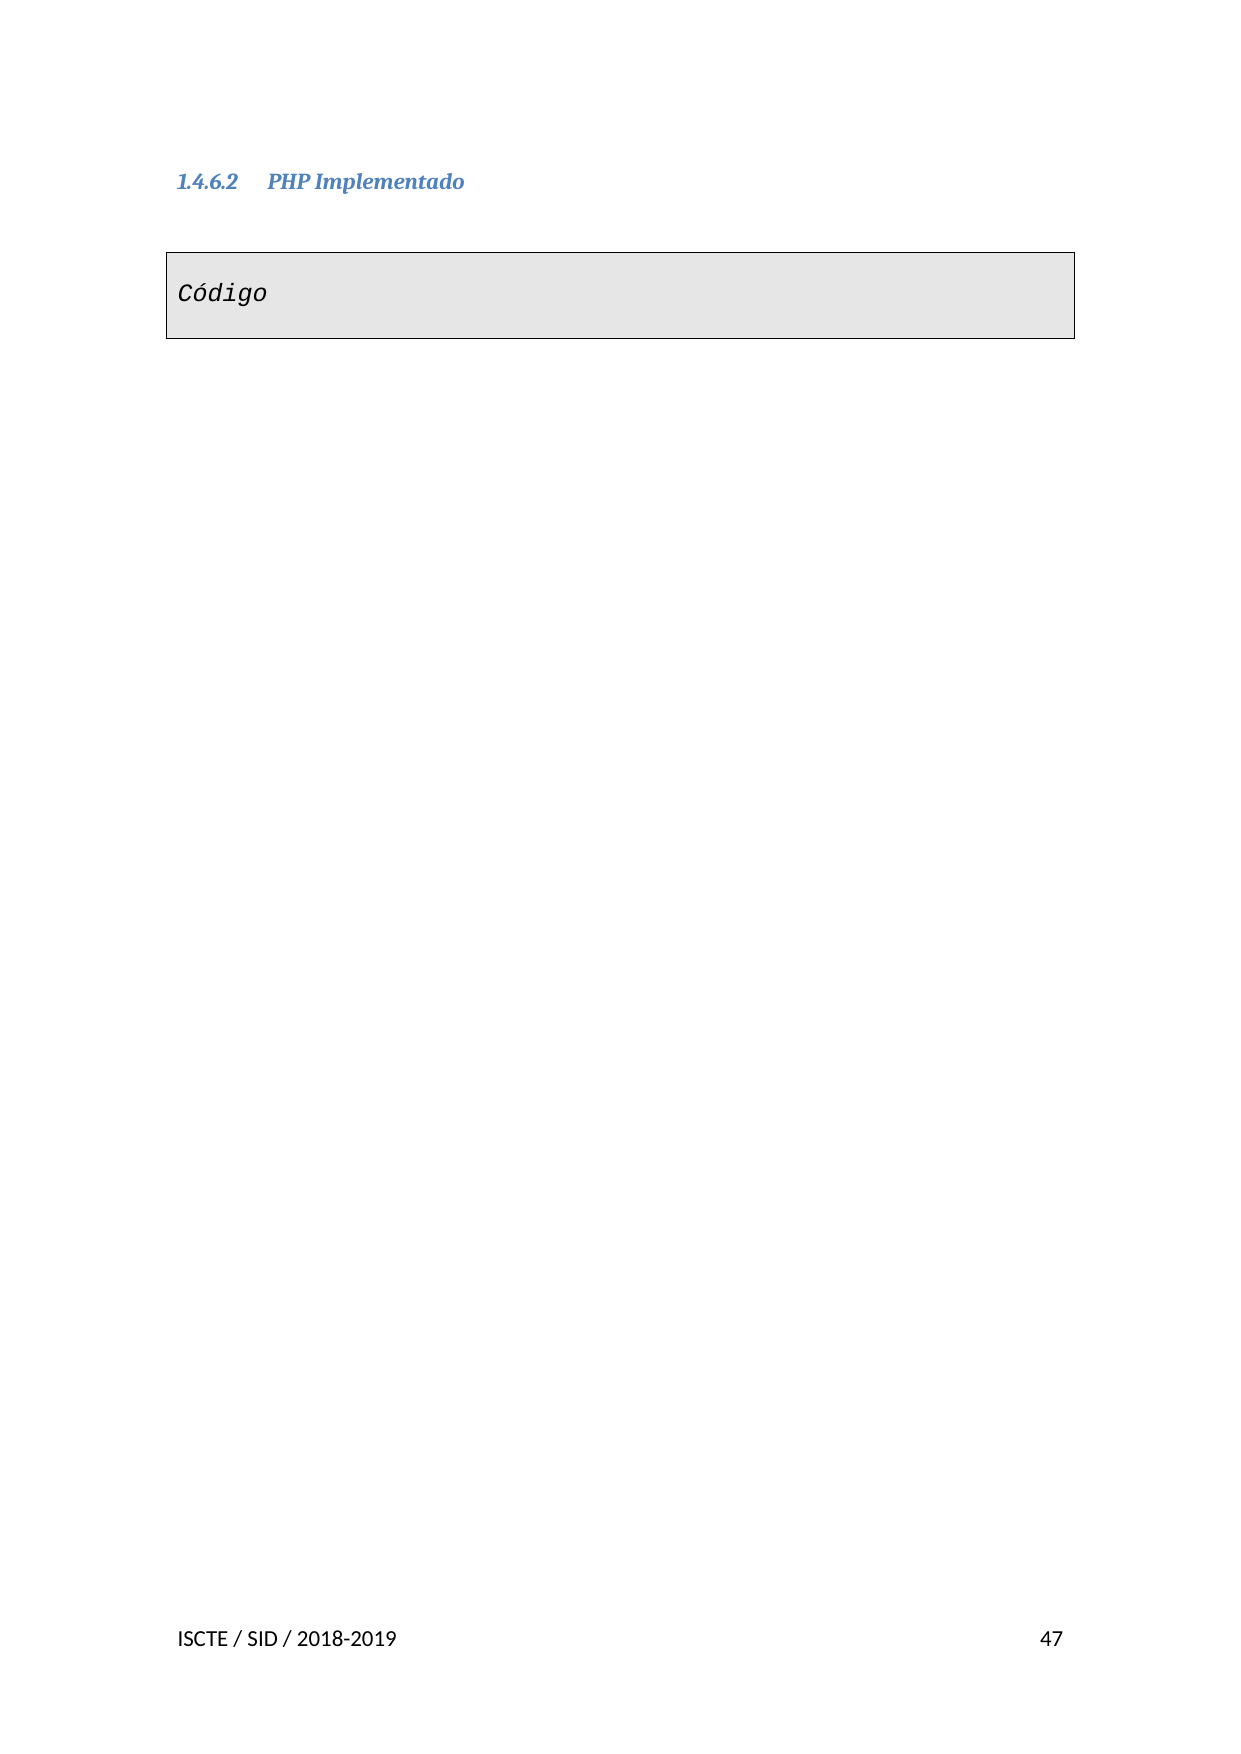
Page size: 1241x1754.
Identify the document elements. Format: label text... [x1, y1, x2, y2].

table_header Código [167, 253, 1074, 338]
subtitle PHP Implementado [177, 168, 1063, 195]
